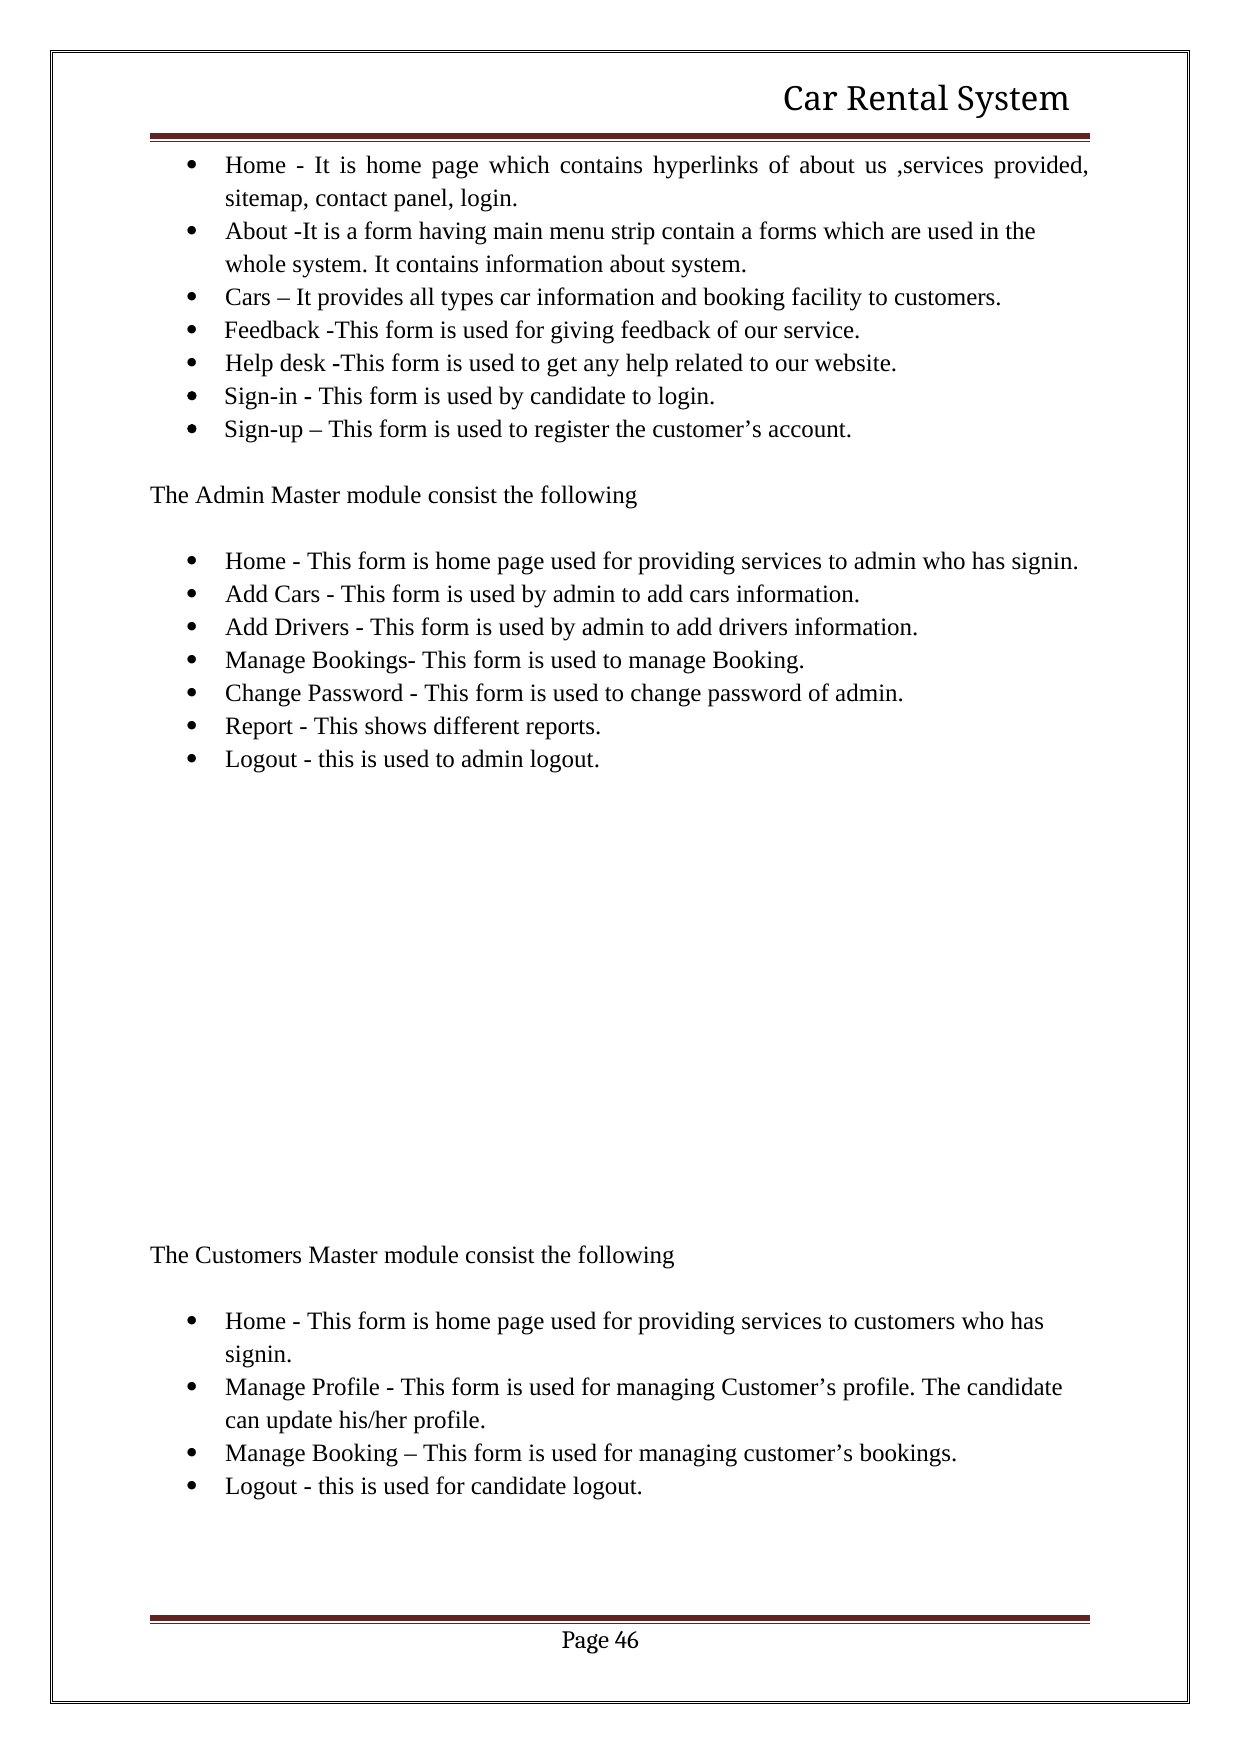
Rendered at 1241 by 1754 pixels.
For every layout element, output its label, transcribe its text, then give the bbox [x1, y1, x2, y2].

list Logout - this is used to admin logout. [187, 744, 1090, 773]
list Report - This shows different reports. [187, 711, 1090, 740]
text The Customers Master module consist the following [150, 1240, 1090, 1268]
list Cars – It provides all types car information and booking facility to customers. [187, 282, 1090, 311]
list Home - It is home page which contains hyperlinks of about us ,services provided, sitemap, contact panel, login. [187, 150, 1090, 212]
list About -It is a form having main menu strip contain a forms which are used in the whole system. It contains information about system. [187, 216, 1090, 278]
list Manage Bookings- This form is used to manage Booking. [187, 645, 1090, 674]
list Manage Booking – This form is used for managing customer’s bookings. [187, 1438, 1090, 1467]
list Sign-up – This form is used to register the customer’s account. [187, 414, 1090, 443]
list Manage Profile - This form is used for managing Customer’s profile. The candidate can update his/her profile. [187, 1372, 1090, 1433]
text The Admin Master module consist the following [150, 480, 1090, 509]
list Feedback -This form is used for giving feedback of our service. [187, 315, 1090, 344]
list Logout - this is used for candidate logout. [187, 1471, 1090, 1499]
list Sign-in - This form is used by candidate to login. [187, 381, 1090, 410]
list Help desk -This form is used to get any help related to our website. [187, 348, 1090, 377]
list Change Password - This form is used to change password of admin. [187, 678, 1090, 707]
list Home - This form is home page used for providing services to customers who has signin. [187, 1306, 1090, 1367]
list Add Cars - This form is used by admin to add cars information. [187, 579, 1090, 608]
list Home - This form is home page used for providing services to admin who has signin. [187, 546, 1090, 575]
list Add Drivers - This form is used by admin to add drivers information. [187, 612, 1090, 641]
